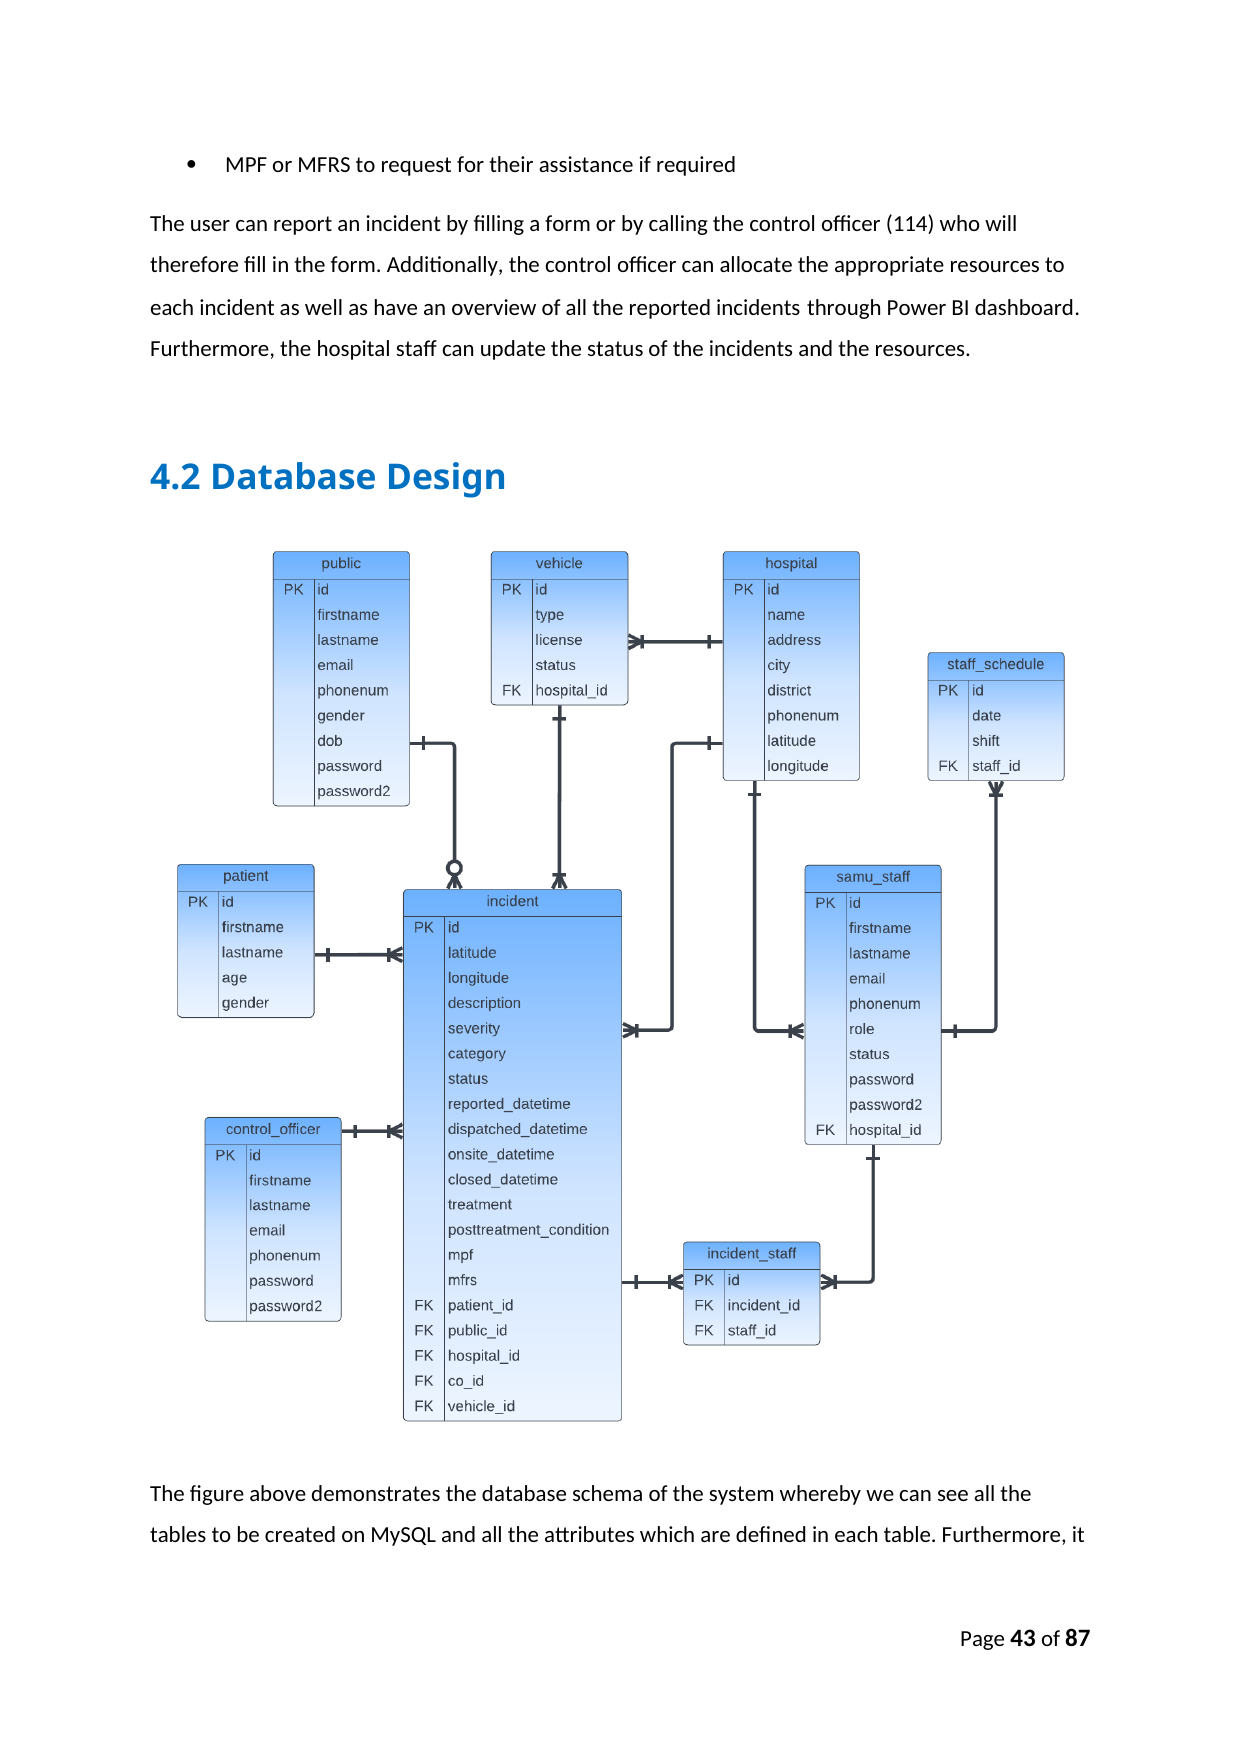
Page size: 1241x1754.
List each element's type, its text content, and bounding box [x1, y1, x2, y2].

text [150, 1479, 1090, 1549]
text The user can report an incident by filling a form or by calling the control officer (114) who will therefore fill in the form. Additionally, the control officer can allocate the appropriate resources to each incident as well as have an overview of all the reported incidents through Power BI dashboard. Furthermore, the hospital staff can update the status of the incidents and the resources. [150, 209, 1090, 363]
list MPF or MFRS to request for their assistance if required [187, 150, 1090, 178]
subtitle Database Design [150, 452, 1090, 500]
picture [150, 524, 1091, 1448]
